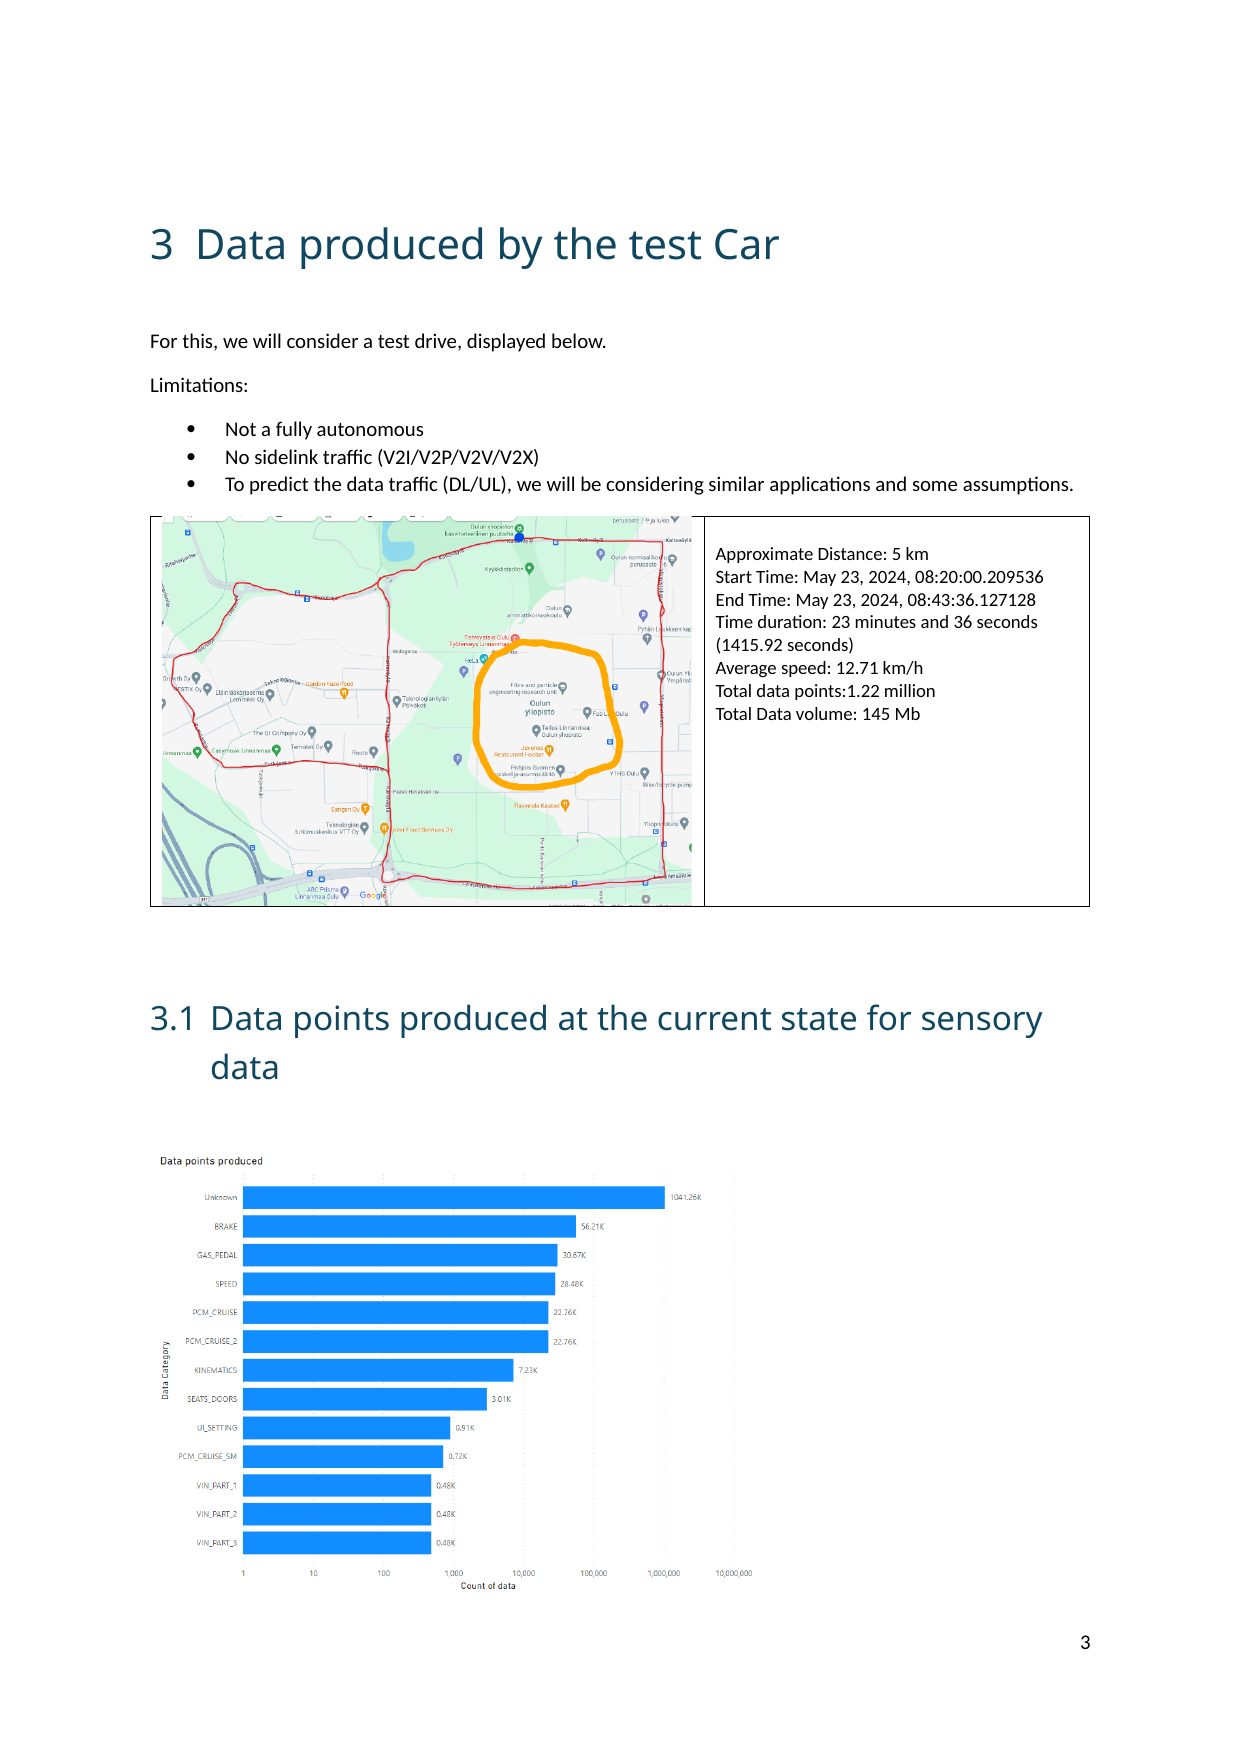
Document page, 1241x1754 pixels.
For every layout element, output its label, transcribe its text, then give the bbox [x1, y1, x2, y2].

text Limitations: [150, 373, 1090, 398]
list No sidelink traffic (V2I/V2P/V2V/V2X) [187, 444, 1090, 469]
table_header [151, 517, 161, 906]
list Not a fully autonomous [187, 417, 1090, 442]
text For this, we will consider a test drive, displayed below. [150, 328, 1090, 354]
list To predict the data traffic (DL/UL), we will be considering similar applications and some assumptions. [187, 471, 1090, 497]
table_header Approximate Distance: 5 km Start Time: May 23, 2024, 08:20:00.209536 End Time: May 23, 2024, 08:43:36.127128 Time duration: 23 minutes and 36 seconds (1415.92 seconds) Average speed: 12.71 km/h Total data points:1.22 million Total Data volume: 145 Mb [705, 517, 1089, 906]
table_header [692, 517, 704, 906]
picture [161, 516, 692, 906]
subtitle Data points produced at the current state for sensory data [150, 995, 1090, 1089]
picture [150, 1145, 839, 1595]
subtitle Data produced by the test Car [150, 215, 1090, 272]
